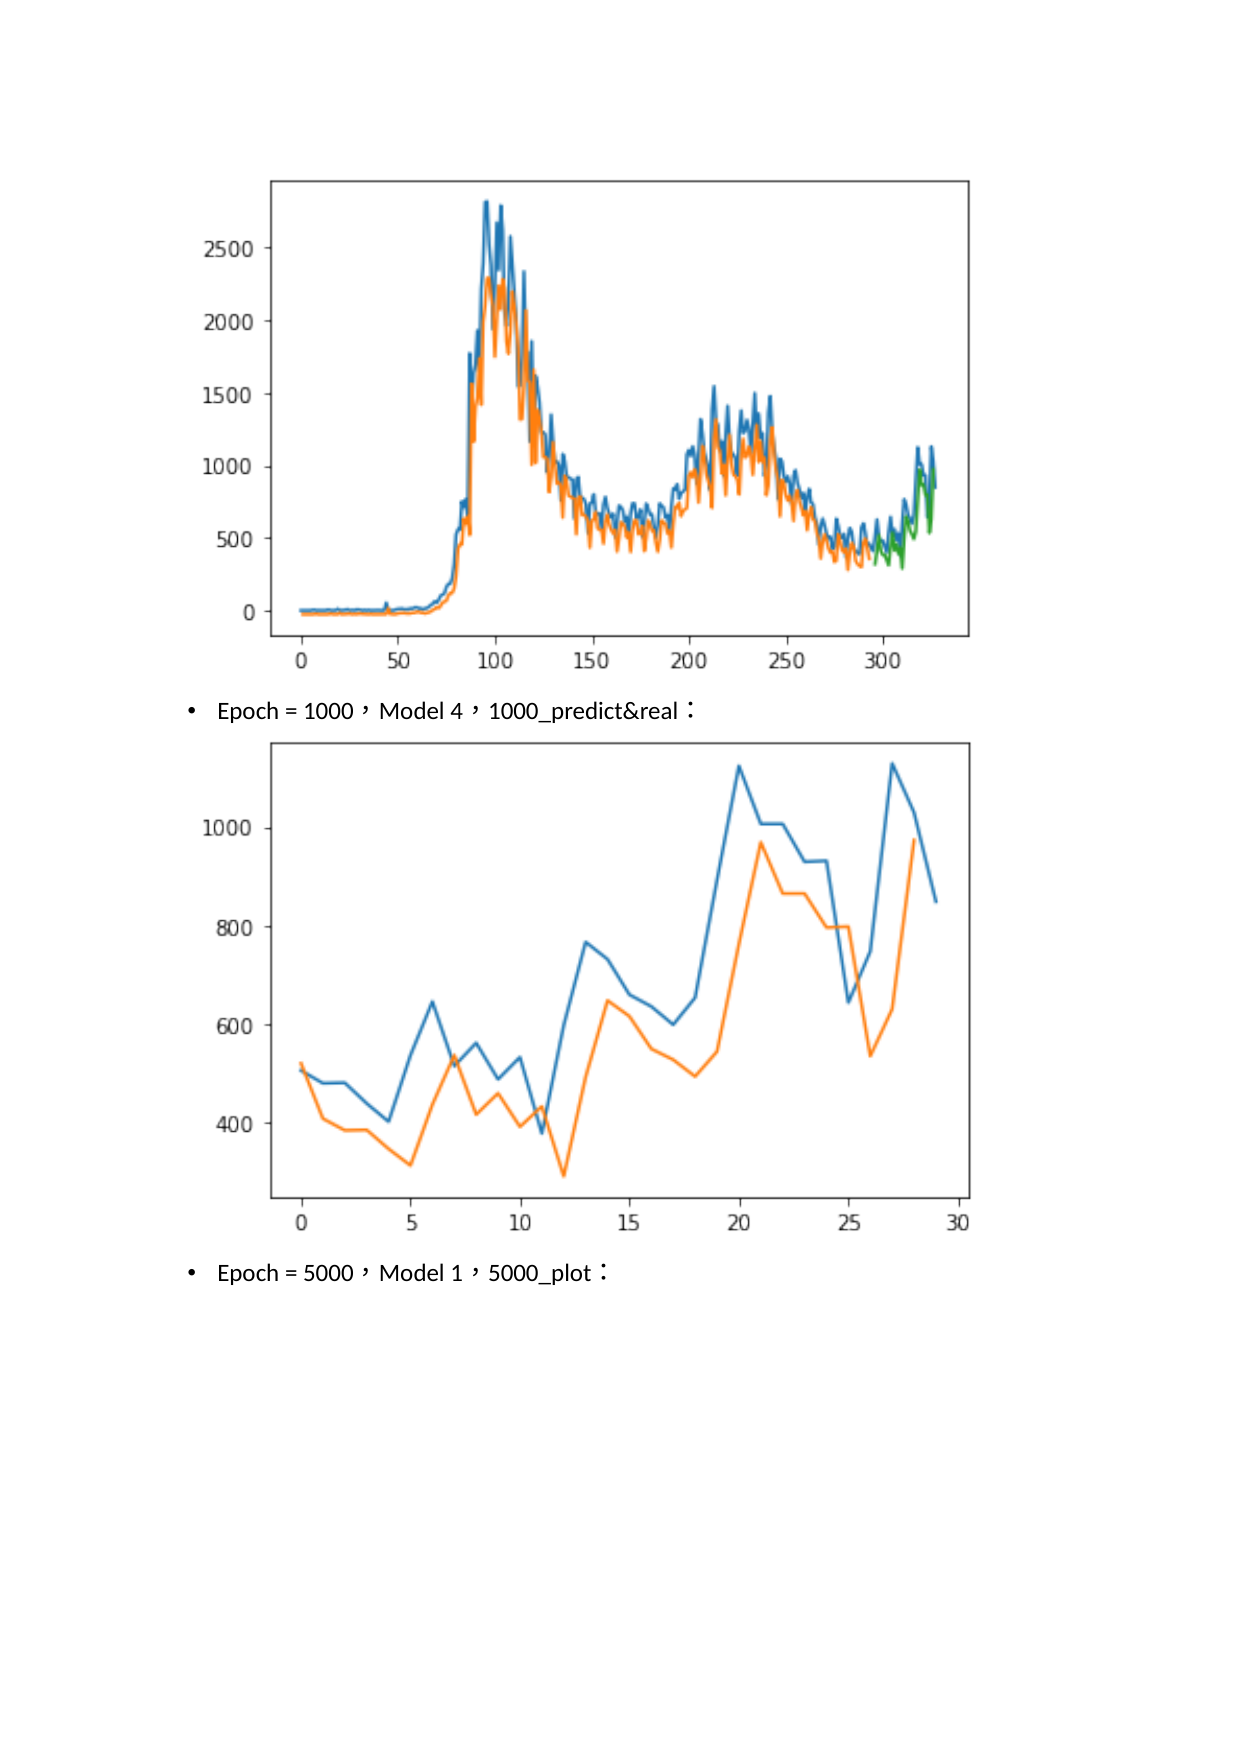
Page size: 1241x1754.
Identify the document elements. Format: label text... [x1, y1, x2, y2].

list Epoch = 5000，Model 1，5000_plot： [187, 1252, 1053, 1289]
picture [187, 731, 986, 1248]
list Epoch = 1000，Model 4，1000_predict&real： [187, 689, 1053, 727]
picture [187, 168, 981, 686]
